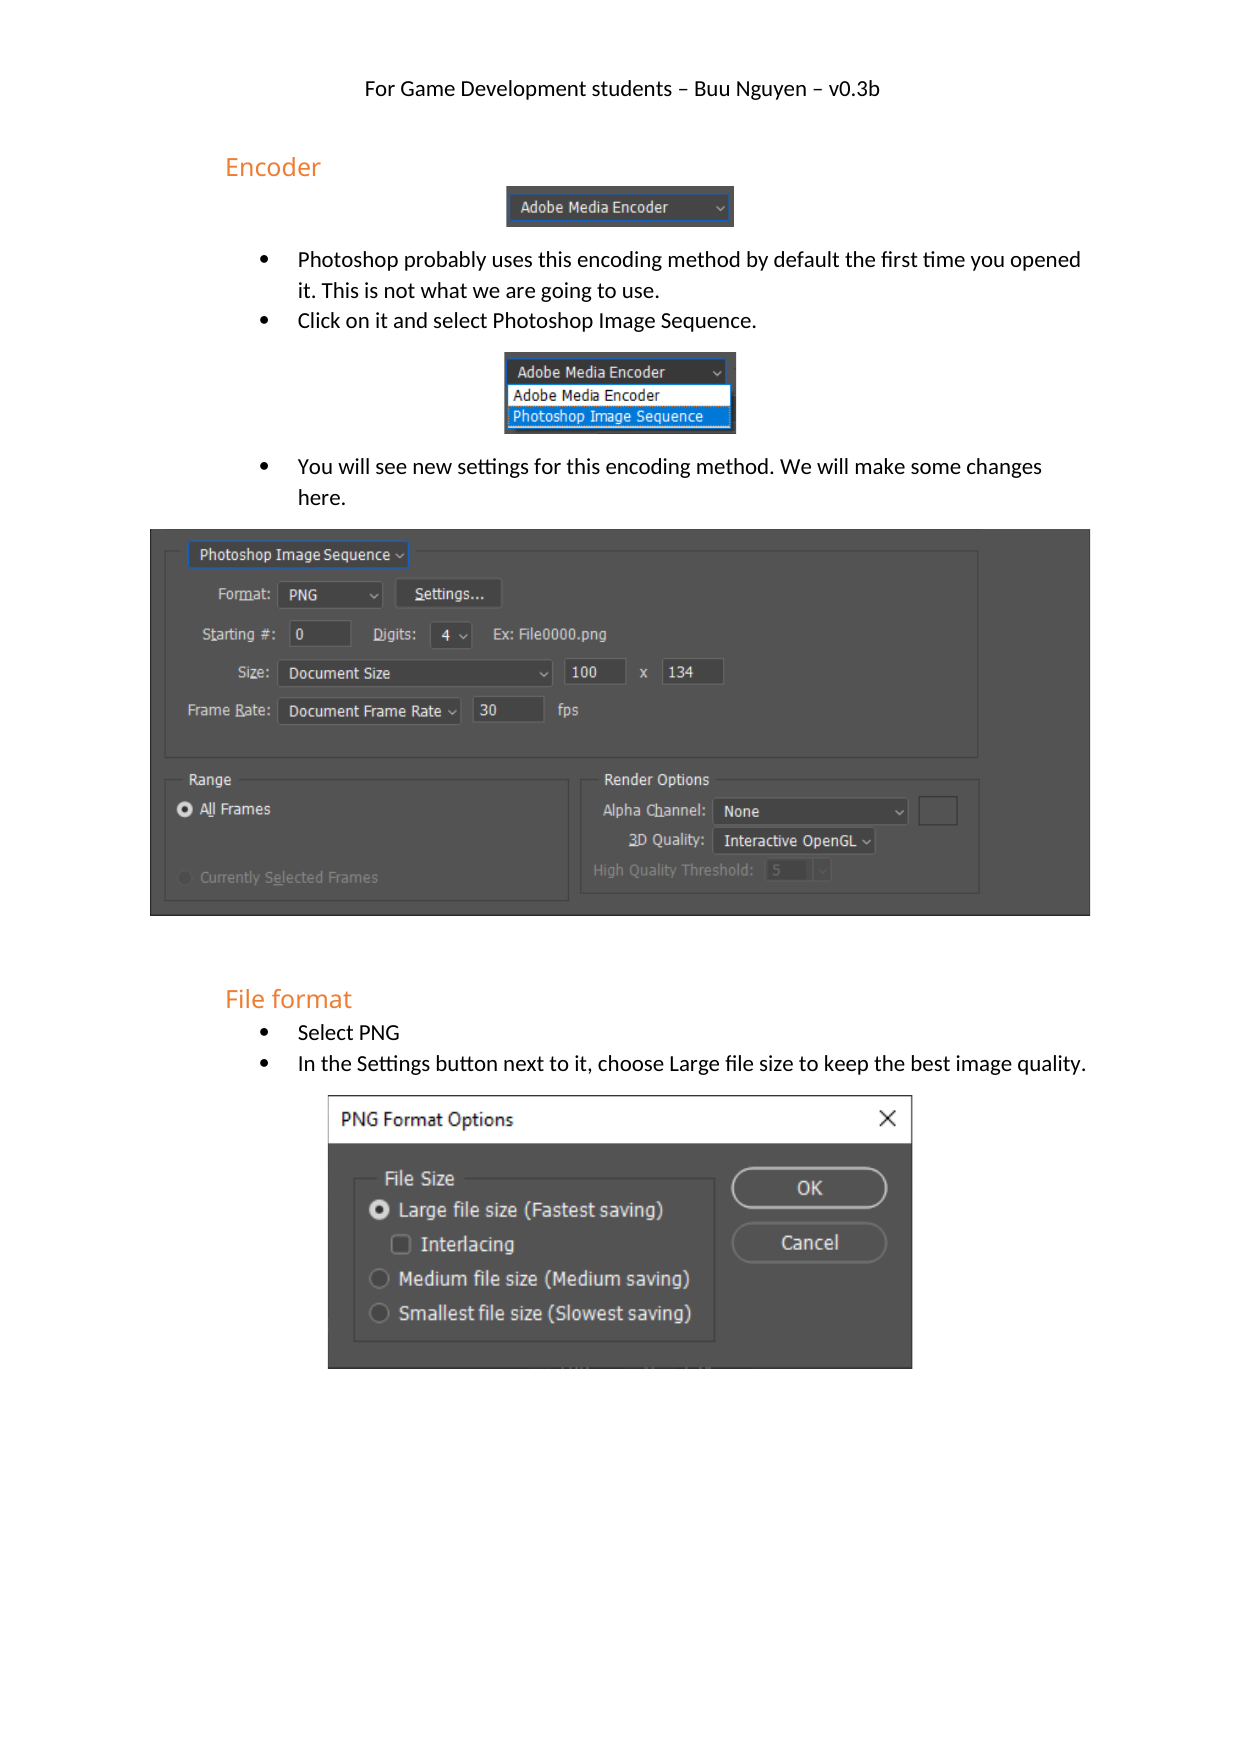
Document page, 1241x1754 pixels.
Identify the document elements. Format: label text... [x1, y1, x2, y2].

list Photoshop probably uses this encoding method by default the first time you opened it. This is not what we are going to use. [260, 246, 1090, 304]
picture [506, 186, 734, 227]
picture [504, 352, 737, 434]
list Click on it and select Photoshop Image Sequence. [260, 306, 1090, 334]
picture [327, 1095, 913, 1369]
picture [150, 529, 1091, 916]
list You will see new settings for this encoding method. We will make some changes here. [260, 452, 1090, 511]
list In the Settings button next to it, choose Large file size to keep the best image quality. [260, 1049, 1090, 1077]
subtitle File format [225, 982, 1090, 1016]
list Select PNG [260, 1018, 1090, 1046]
subtitle Encoder [225, 150, 1090, 184]
